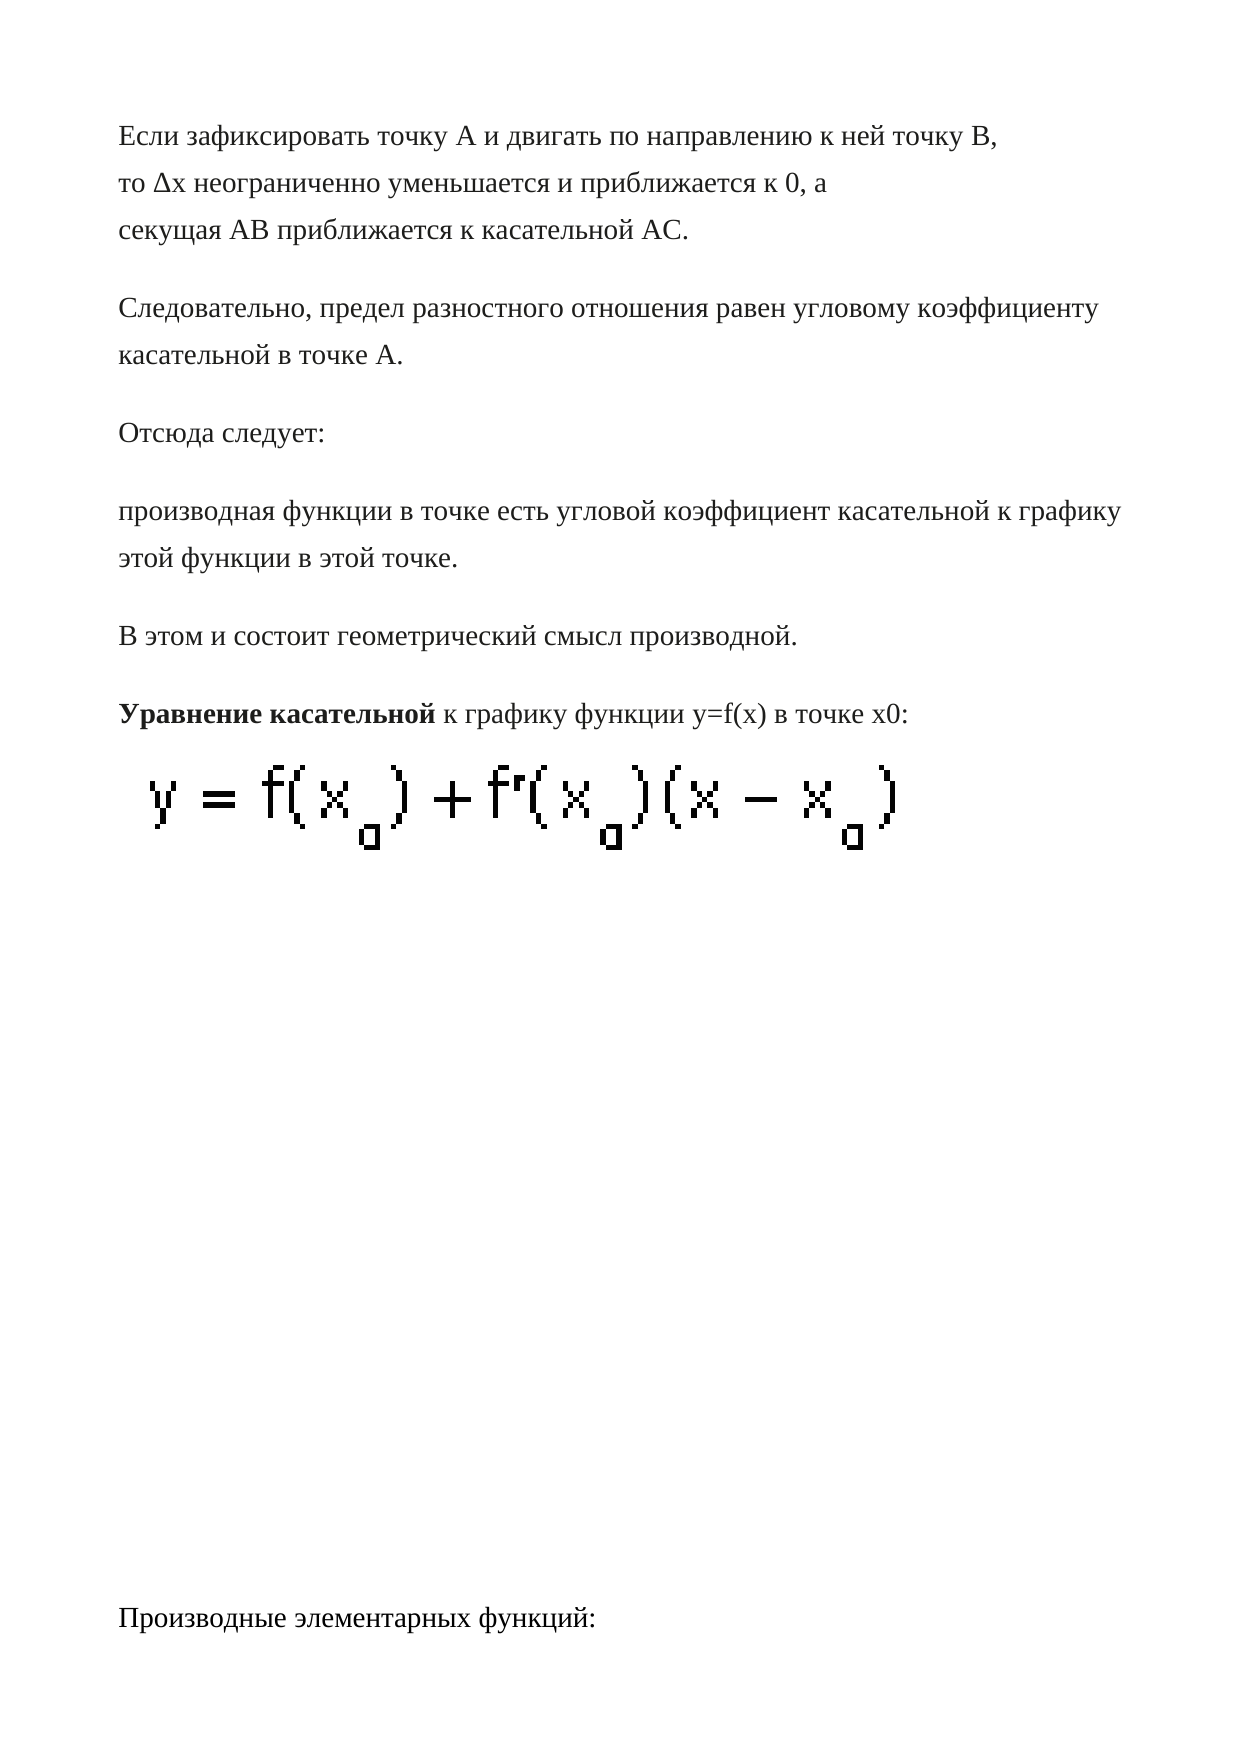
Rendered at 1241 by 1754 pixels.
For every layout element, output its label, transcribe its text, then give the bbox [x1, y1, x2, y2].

text производная функции в точке есть угловой коэффициент касательной к графику этой функции в этой точке. [118, 493, 1122, 573]
text Следовательно, предел разностного отношения равен угловому коэффициенту касательной в точке A. [118, 290, 1122, 370]
text Отсюда следует: [118, 415, 1122, 448]
text Уравнение касательной к графику функции y=f(x) в точке x0: [118, 696, 1122, 730]
text Если зафиксировать точку A и двигать по направлению к ней точку B, то Δx неограниченно уменьшается и приближается к 0, а секущая АВ приближается к касательной АС. [118, 118, 1122, 245]
picture [118, 749, 901, 867]
text Производные элементарных функций: [118, 1600, 1122, 1634]
text В этом и состоит геометрический смысл производной. [118, 618, 1122, 652]
